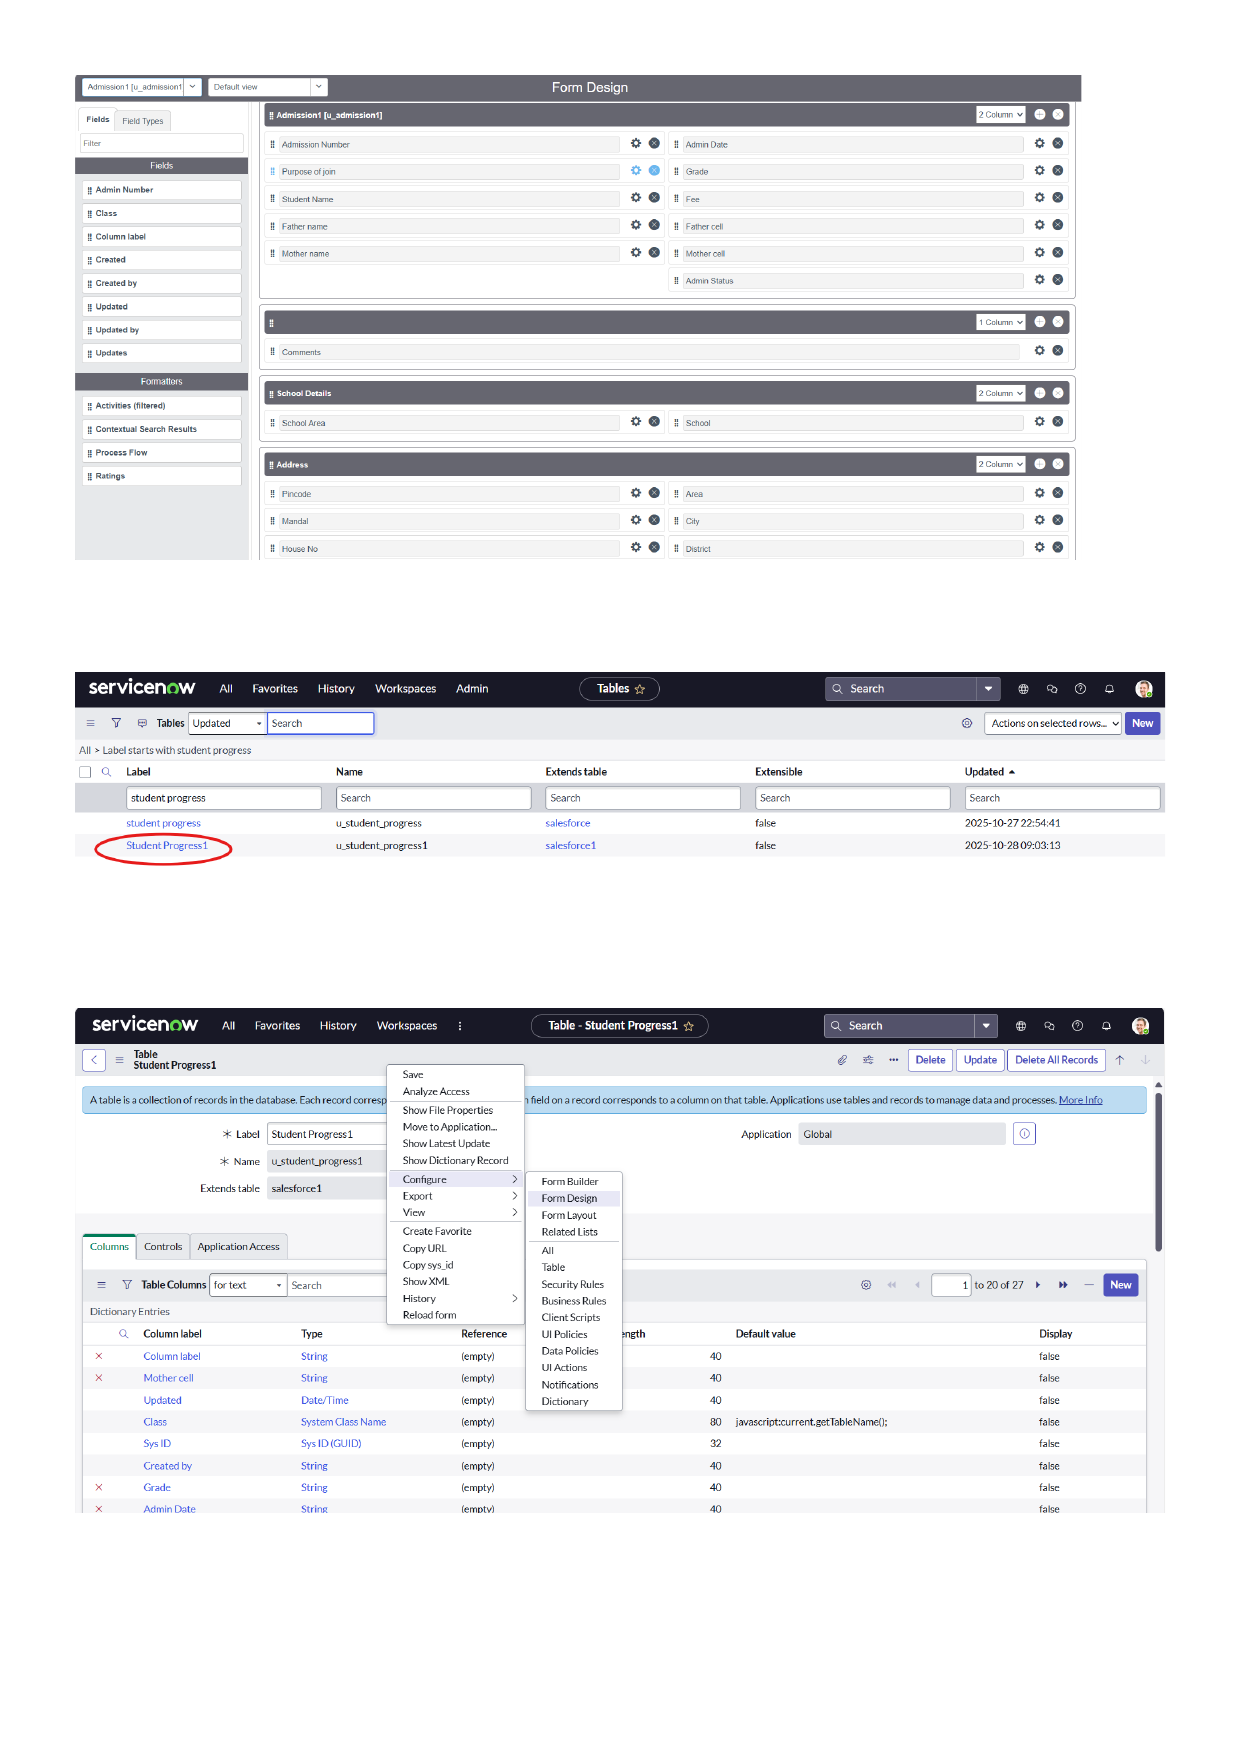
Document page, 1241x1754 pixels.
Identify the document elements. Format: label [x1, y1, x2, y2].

picture [75, 672, 1166, 1006]
picture [75, 75, 1082, 560]
picture [75, 1008, 1166, 1513]
